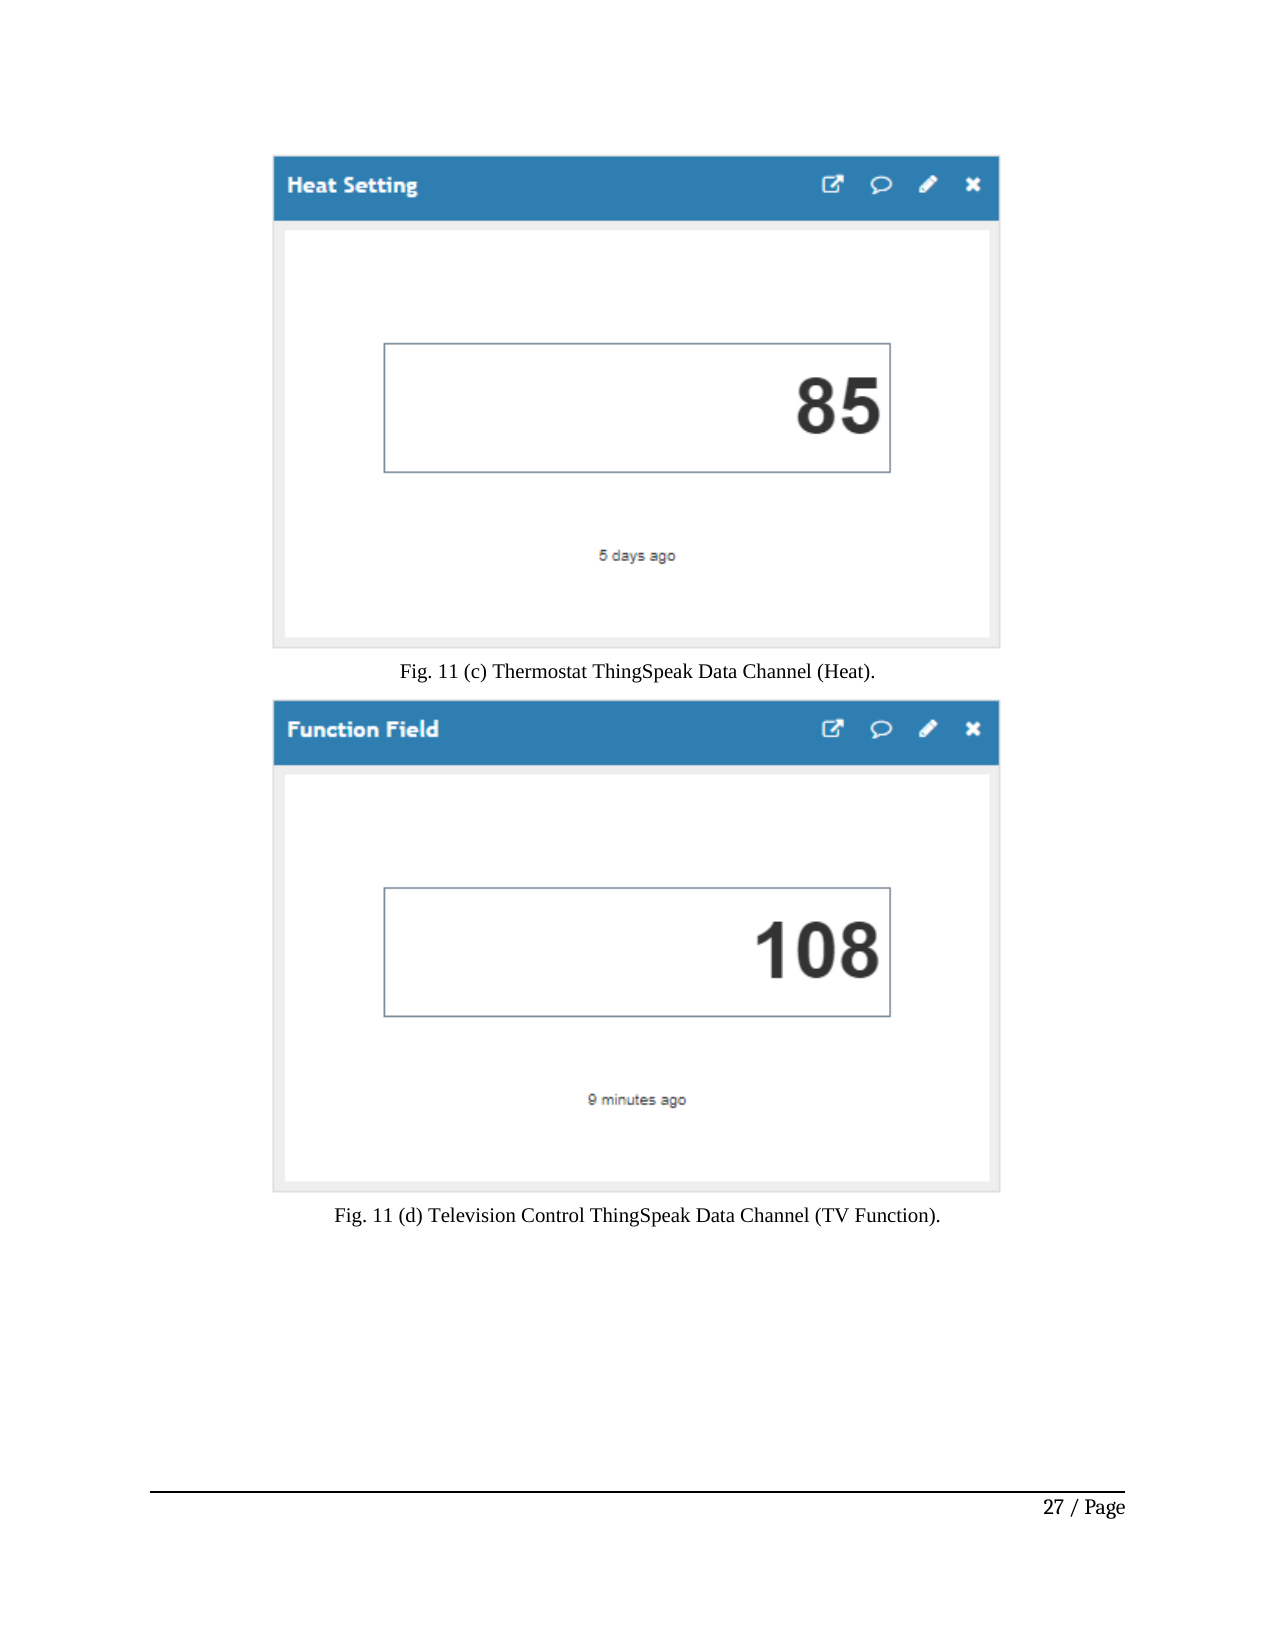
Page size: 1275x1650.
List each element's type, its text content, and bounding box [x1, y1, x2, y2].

picture [268, 695, 1007, 1199]
picture [268, 150, 1007, 655]
text Fig. 11 (d) Television Control ThingSpeak Data Channel (TV Function). [150, 1203, 1125, 1227]
text Fig. 11 (c) Thermostat ThingSpeak Data Channel (Heat). [150, 659, 1125, 683]
